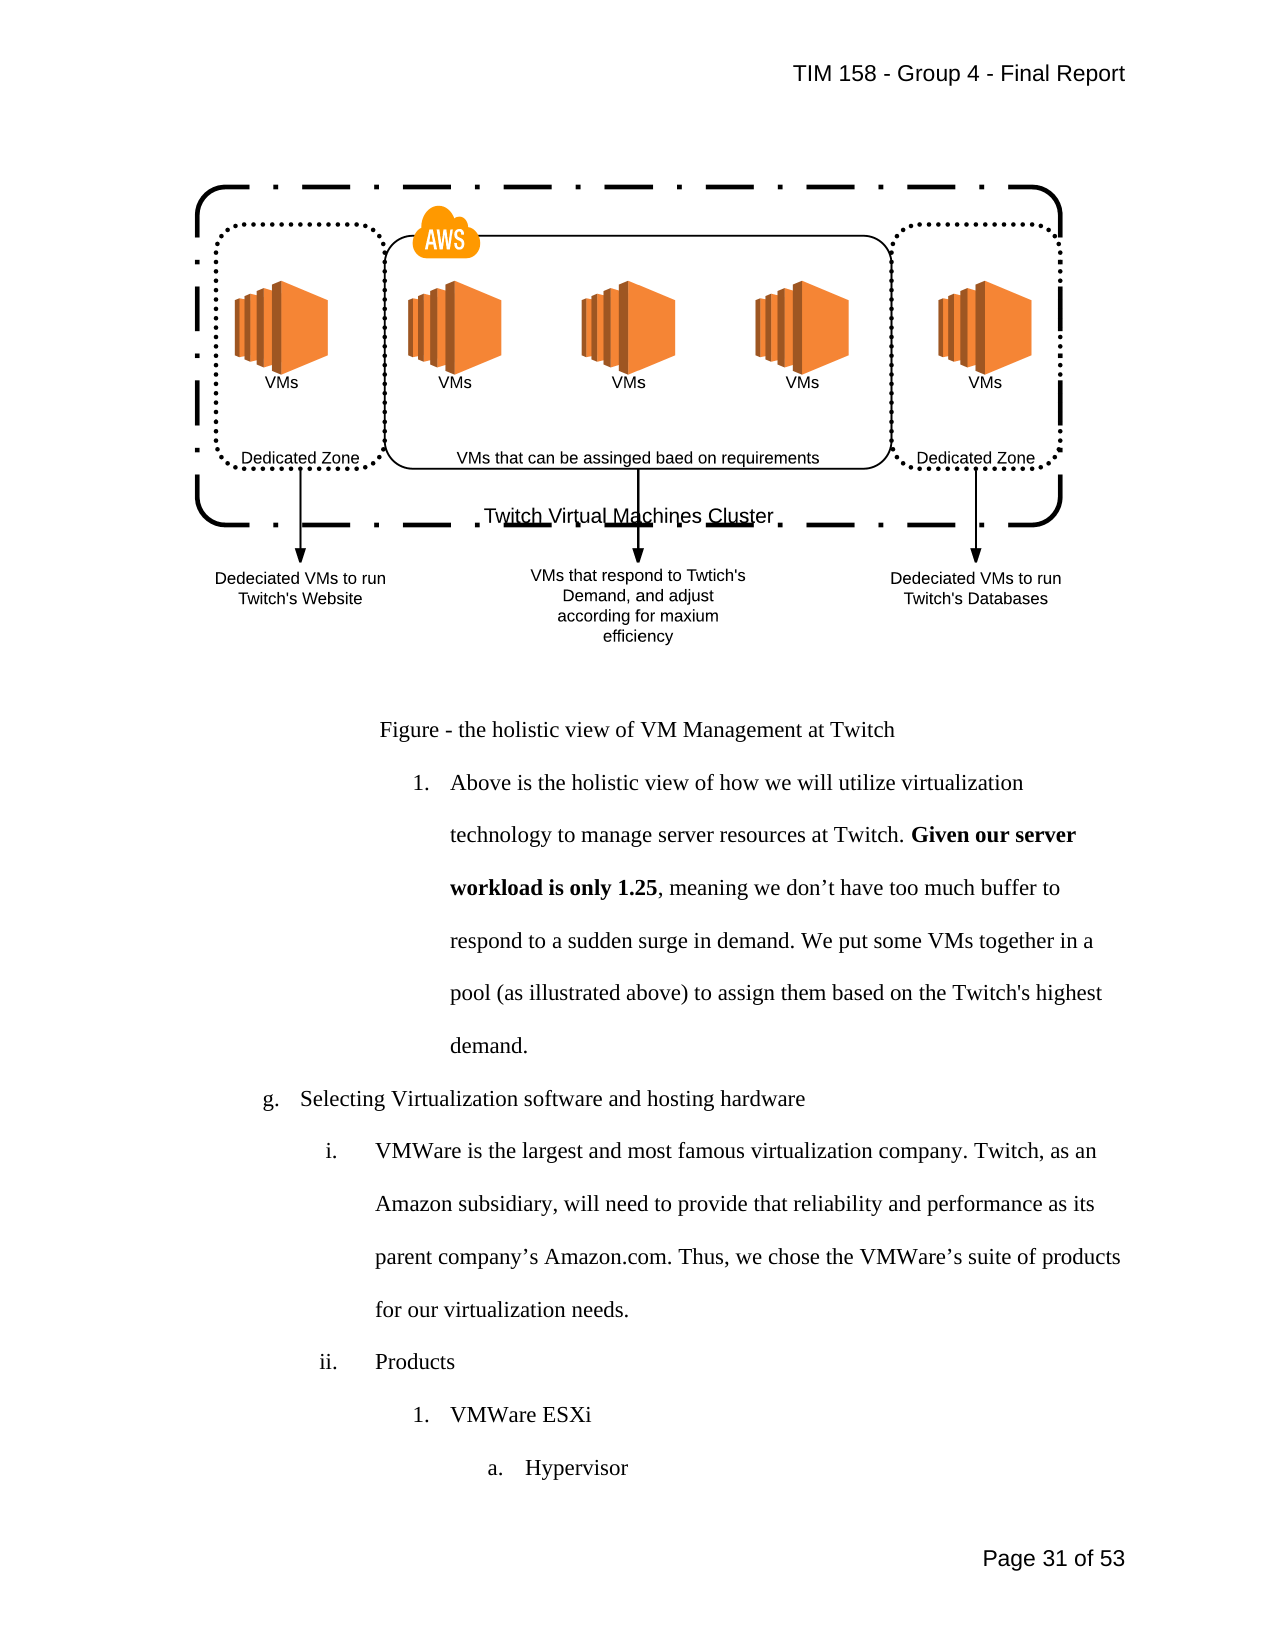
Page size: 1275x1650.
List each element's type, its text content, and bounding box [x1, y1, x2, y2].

text Figure - the holistic view of VM Management at Twitch [150, 716, 1125, 742]
list Products [337, 1348, 1125, 1375]
picture [150, 150, 1125, 690]
list VMWare ESXi [412, 1401, 1125, 1427]
list Hypervisor [487, 1454, 1125, 1480]
list Above is the holistic view of how we will utilize virtualization technology to manage server resources at Twitch. Given our server workload is only 1.25, meaning we don’t have too much buffer to respond to a sudden surge in demand. We put some VMs together in a pool (as illustrated above) to assign them based on the Twitch's highest demand. [412, 769, 1125, 1058]
list Selecting Virtualization software and hosting hardware [262, 1085, 1125, 1111]
list VMWare is the largest and most famous virtualization company. Twitch, as an Amazon subsidiary, will need to provide that reliability and performance as its parent company’s Amazon.com. Thus, we chose the VMWare’s suite of products for our virtualization needs. [337, 1138, 1125, 1322]
